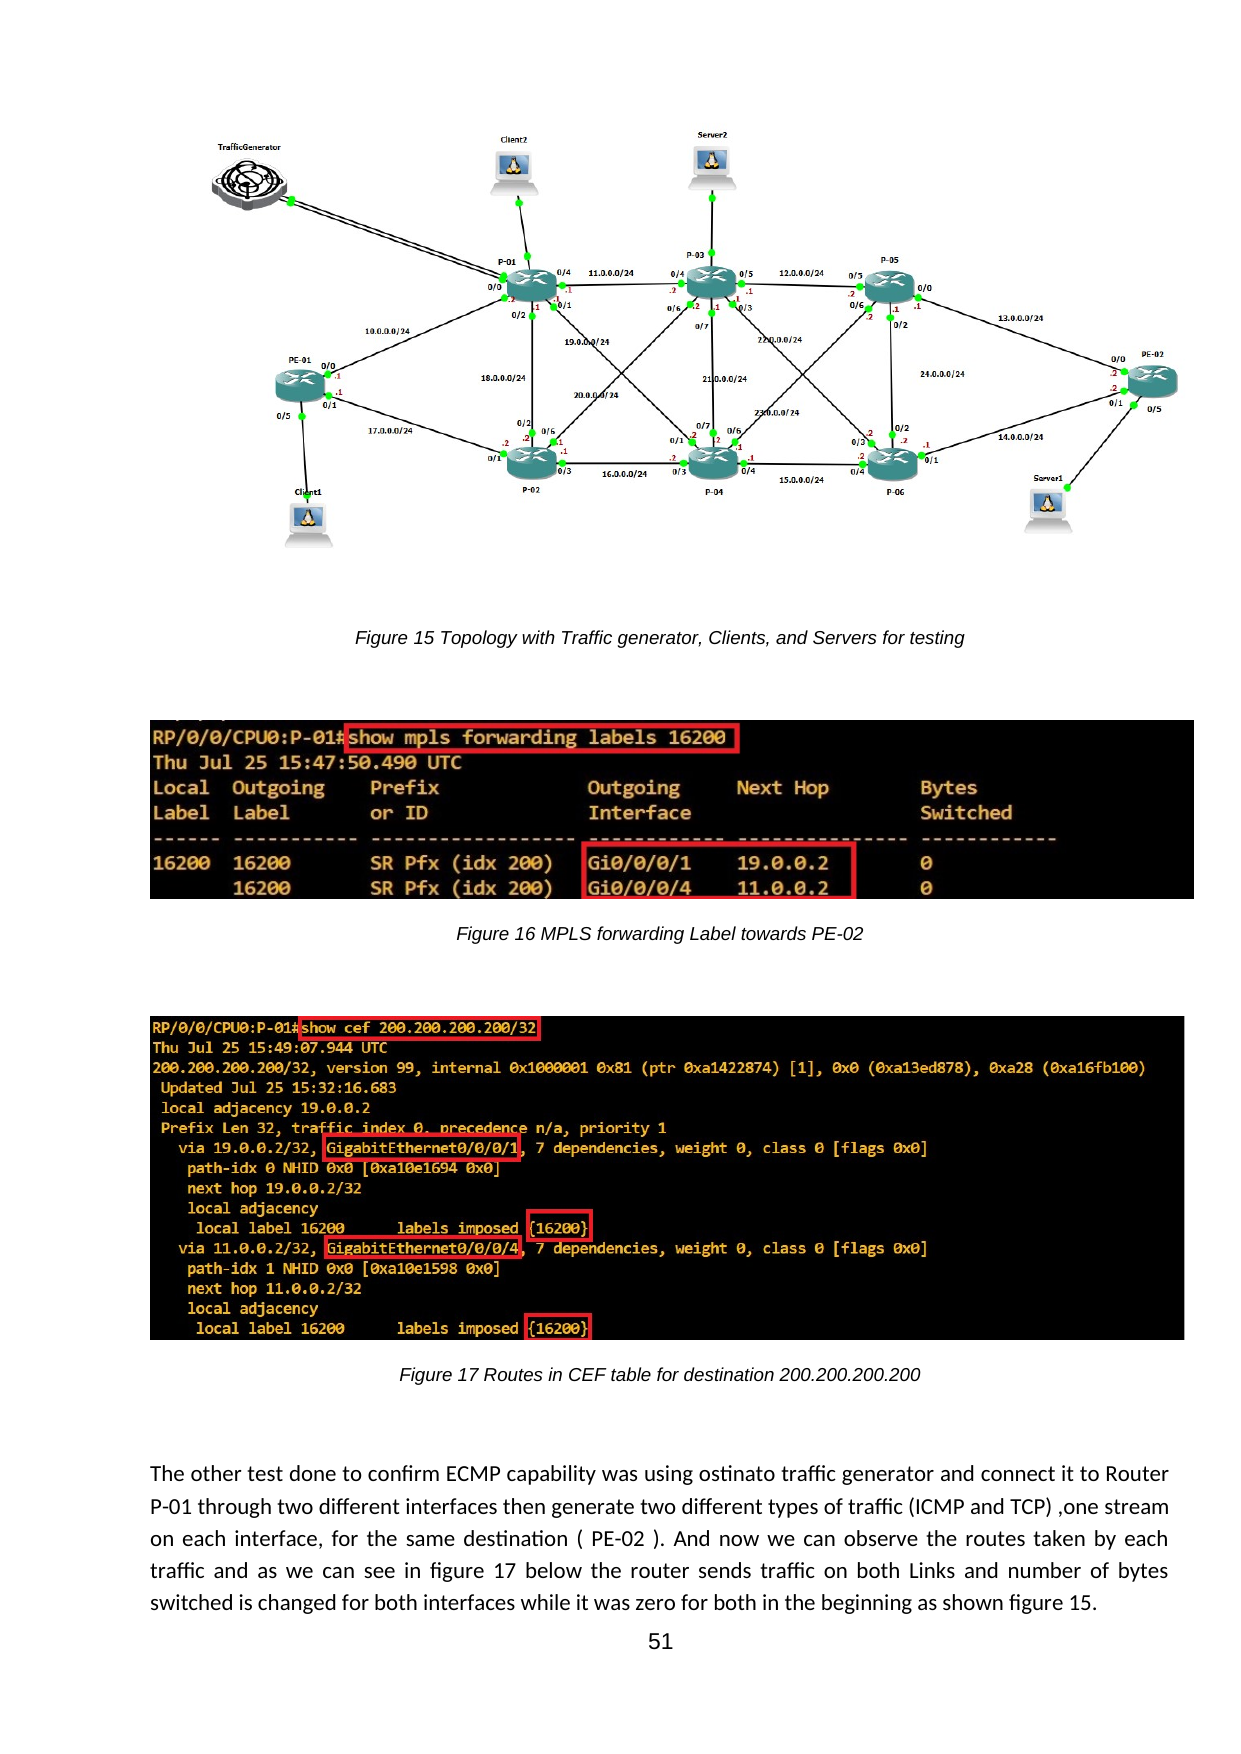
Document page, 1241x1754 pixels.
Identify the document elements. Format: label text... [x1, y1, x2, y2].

picture [150, 720, 1194, 899]
text The other test done to confirm ECMP capability was using ostinato traffic generator and connect it to Router P-01 through two different interfaces then generate two different types of traffic (ICMP and TCP) ,one stream on each interface, for the same destination ( PE-02 ). And now we can observe the routes taken by each traffic and as we can see in figure 17 below the router sends traffic on both Links and number of bytes switched is changed for both interfaces while it was zero for both in the beginning as shown figure 15. [150, 1459, 1171, 1616]
picture [150, 83, 1238, 602]
text Figure 16 MPLS forwarding Label towards PE-02 [150, 923, 1171, 944]
text Figure 15 Topology with Traffic generator, Clients, and Servers for testing [150, 627, 1171, 648]
picture [150, 1016, 1185, 1340]
text Figure 17 Routes in CEF table for destination 200.200.200.200 [150, 1364, 1171, 1386]
